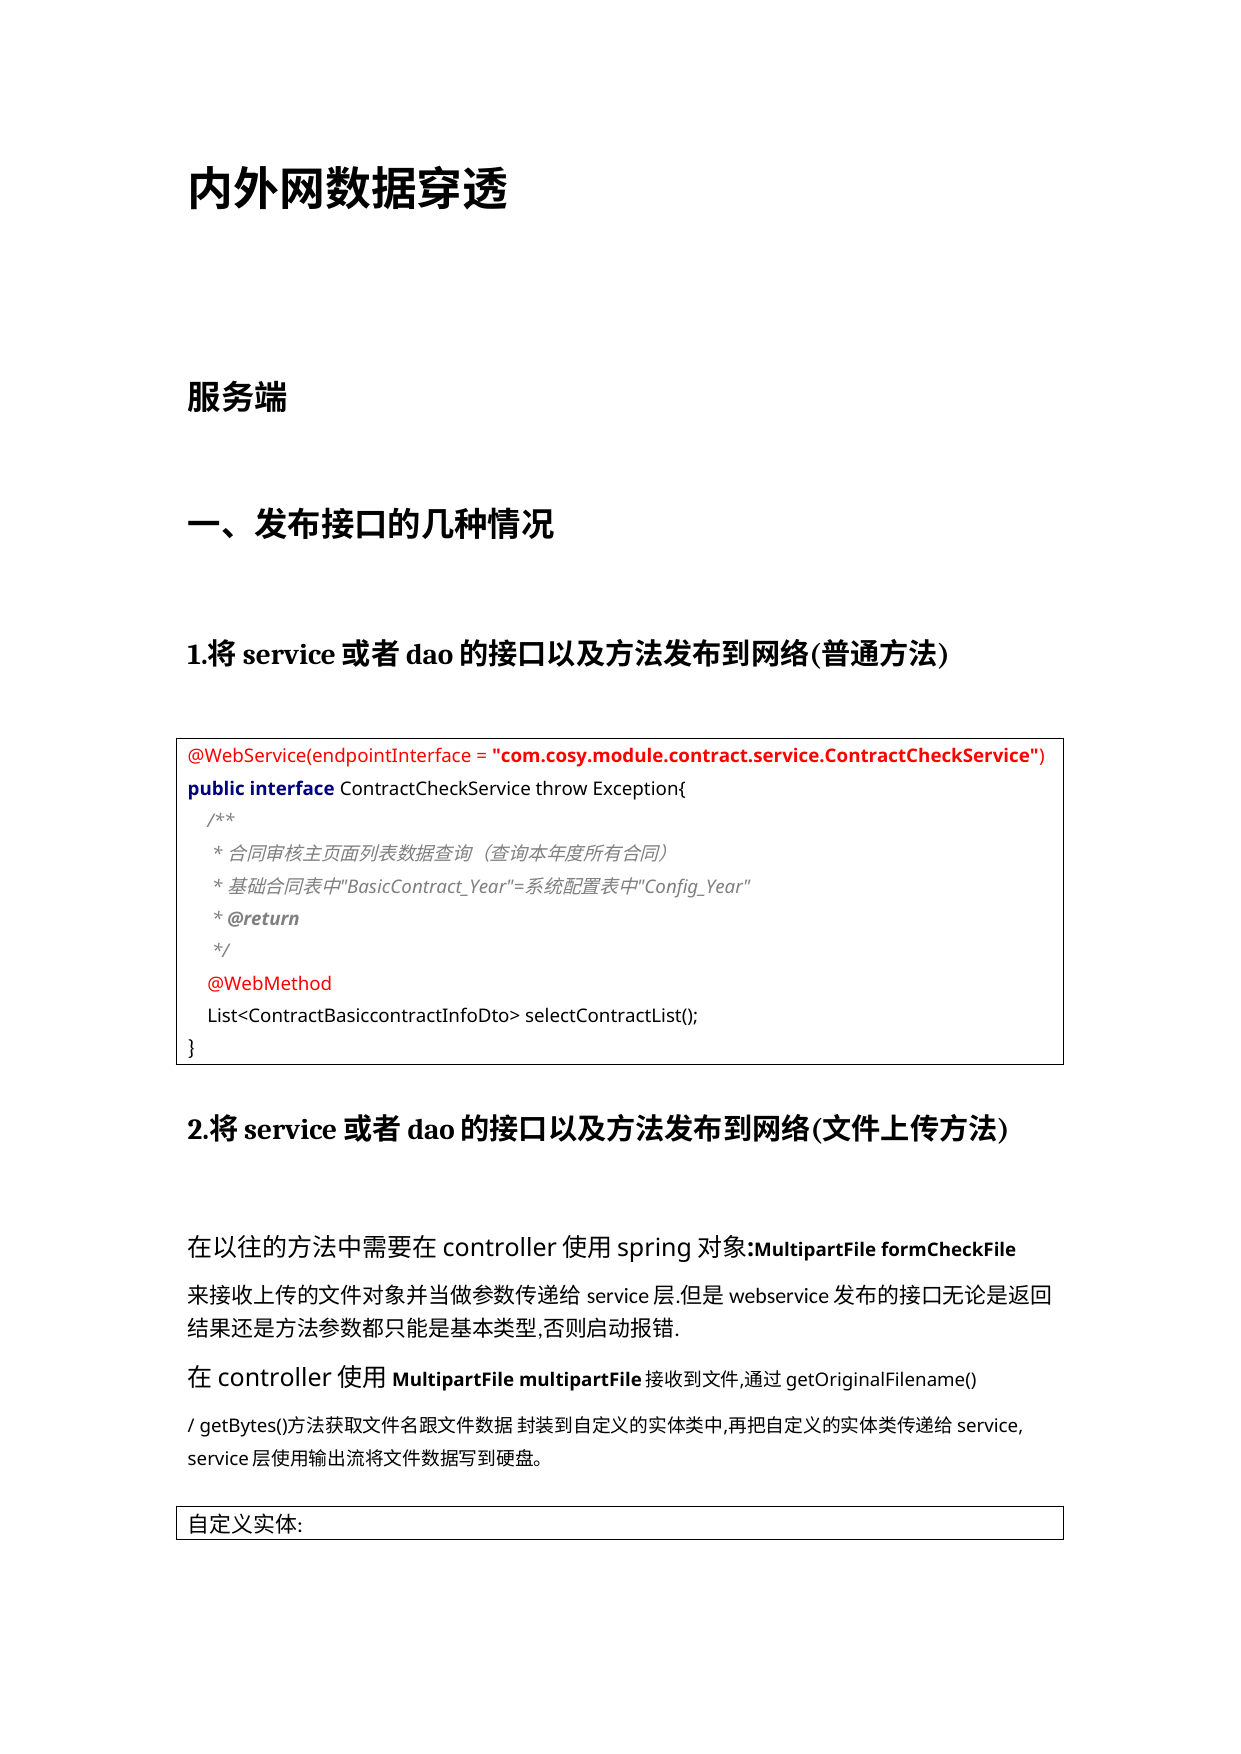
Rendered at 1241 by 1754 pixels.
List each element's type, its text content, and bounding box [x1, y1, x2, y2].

subtitle 服务端 [187, 363, 1053, 428]
table_header @WebService(endpointInterface = "com.cosy.module.contract.service.ContractCheckService") public interface ContractCheckService throw Exception{ /** * 合同审核主页面列表数据查询（查询本年度所有合同） * 基础合同表中"BasicContract_Year"=系统配置表中"Config_Year" * @return */ @WebMethod List<ContractBasiccontractInfoDto> selectContractList(); } [177, 739, 1063, 1064]
table_header 自定义实体: [177, 1507, 1063, 1539]
subtitle 内外网数据穿透 [187, 137, 1053, 235]
subtitle 一、发布接口的几种情况 [187, 490, 1053, 555]
text / getBytes()方法获取文件名跟文件数据 封装到自定义的实体类中,再把自定义的实体类传递给service, service层使用输出流将文件数据写到硬盘。 [187, 1408, 1053, 1473]
text 来接收上传的文件对象并当做参数传递给service层.但是webservice发布的接口无论是返回结果还是方法参数都只能是基本类型,否则启动报错. [187, 1278, 1053, 1343]
subtitle 2.将service或者dao的接口以及方法发布到网络(文件上传方法) [187, 1094, 1053, 1159]
text 在以往的方法中需要在controller使用spring对象:MultipartFile formCheckFile [187, 1213, 1053, 1278]
text 在controller使用MultipartFile multipartFile接收到文件,通过getOriginalFilename() [187, 1343, 1053, 1408]
subtitle 1.将service或者dao的接口以及方法发布到网络(普通方法) [187, 619, 1053, 684]
